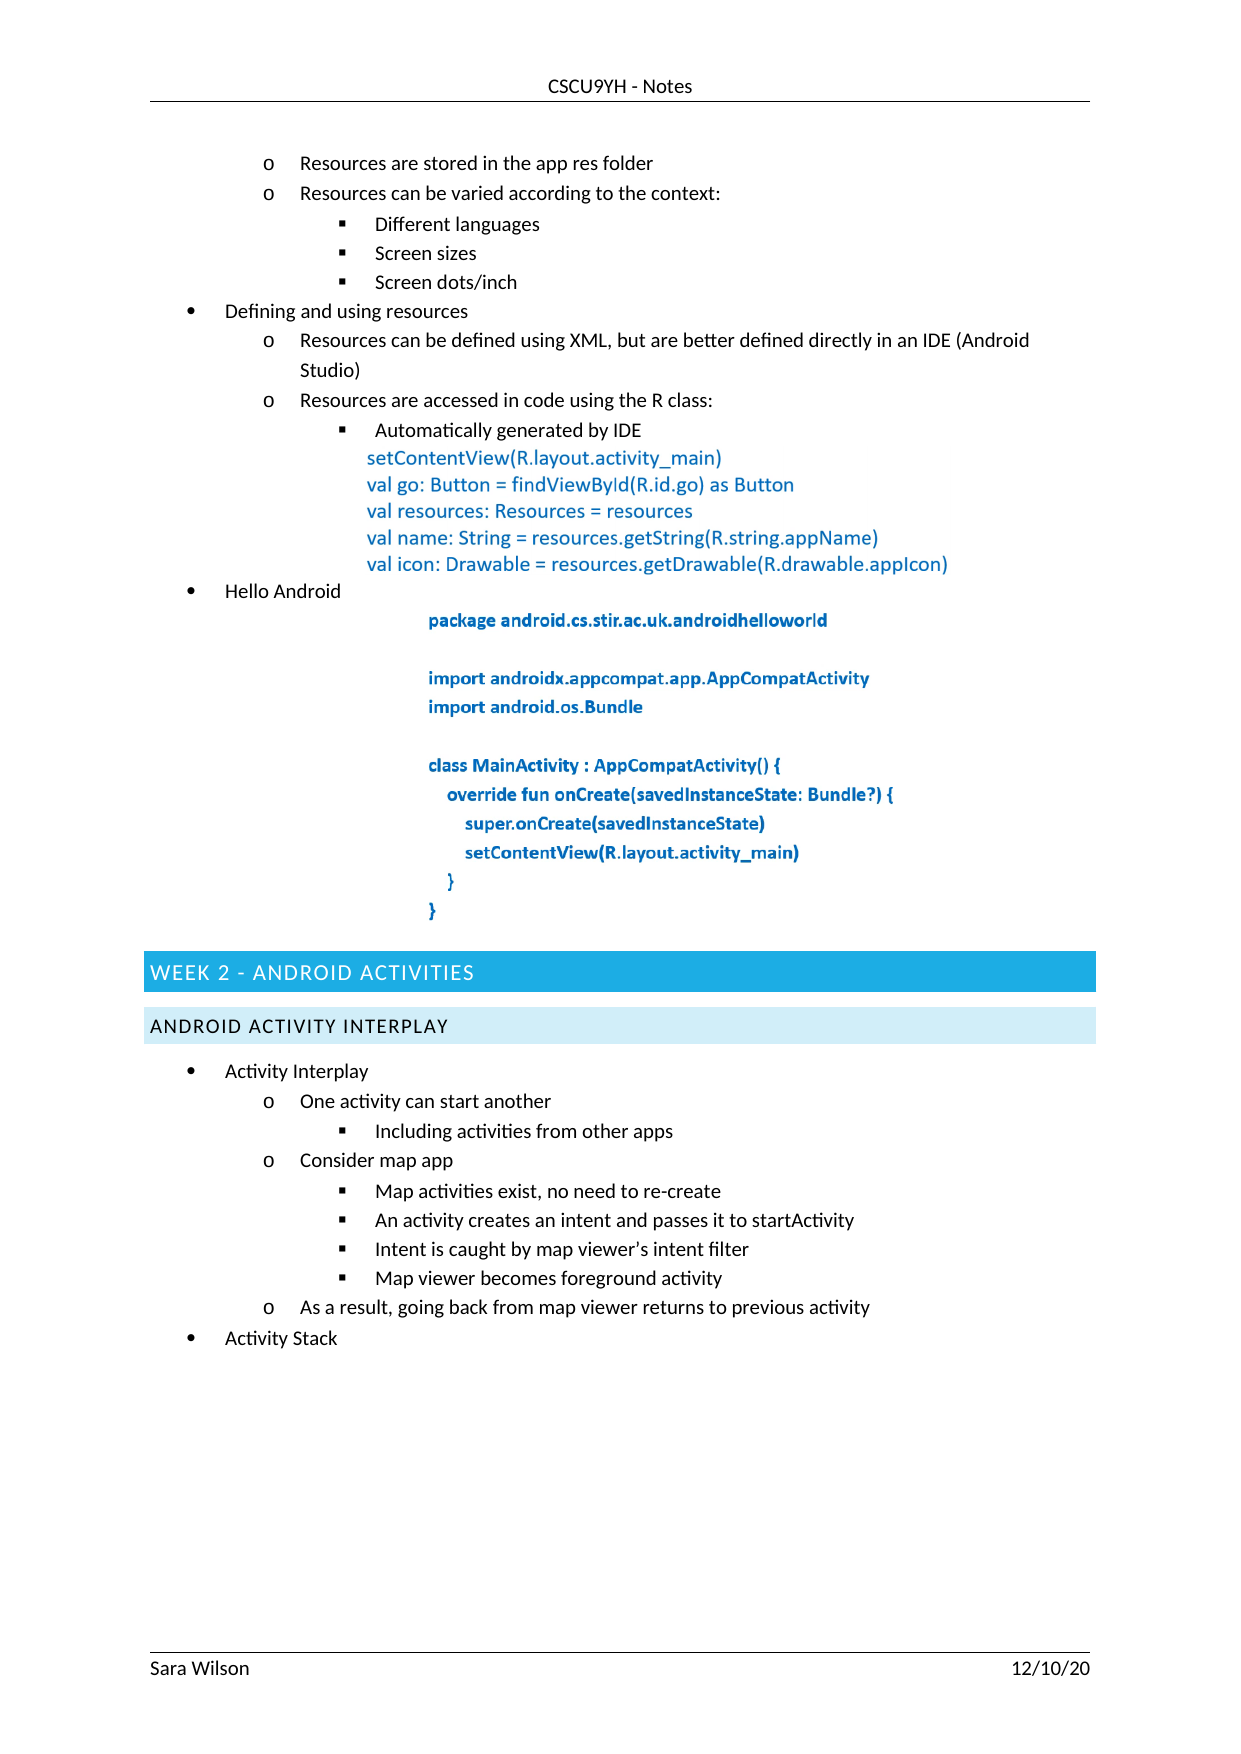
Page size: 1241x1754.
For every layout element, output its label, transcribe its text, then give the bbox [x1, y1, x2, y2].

list Consider map app [262, 1147, 1090, 1174]
list Resources can be defined using XML, but are better defined directly in an IDE (Android Studio) [262, 327, 1090, 383]
list Resources can be varied according to the context: [262, 180, 1090, 207]
list Activity Stack [187, 1325, 1090, 1350]
picture [417, 607, 899, 927]
list Including activities from other apps [337, 1118, 1090, 1144]
list Screen dots/inch [337, 269, 1090, 294]
picture [364, 446, 951, 575]
list Resources are accessed in code using the R class: [262, 387, 1090, 413]
list An activity creates an intent and passes it to startActivity [337, 1207, 1090, 1232]
list Hello Android [187, 579, 1090, 604]
list Activity Interplay [187, 1059, 1090, 1084]
subtitle Android Activity Interplay [150, 1013, 1090, 1038]
list Different languages [337, 211, 1090, 236]
subtitle Week 2 - Android Activities [150, 958, 1090, 986]
list Resources are stored in the app res folder [262, 150, 1090, 176]
list Intent is caught by map viewer’s intent filter [337, 1236, 1090, 1262]
list Map activities exist, no need to re-create [337, 1178, 1090, 1203]
list As a result, going back from map viewer returns to previous activity [262, 1294, 1090, 1321]
list Screen sizes [337, 240, 1090, 265]
list Automatically generated by IDE [337, 417, 1090, 443]
list Map viewer becomes foreground activity [337, 1265, 1090, 1291]
list Defining and using resources [187, 298, 1090, 324]
list One activity can start another [262, 1088, 1090, 1114]
